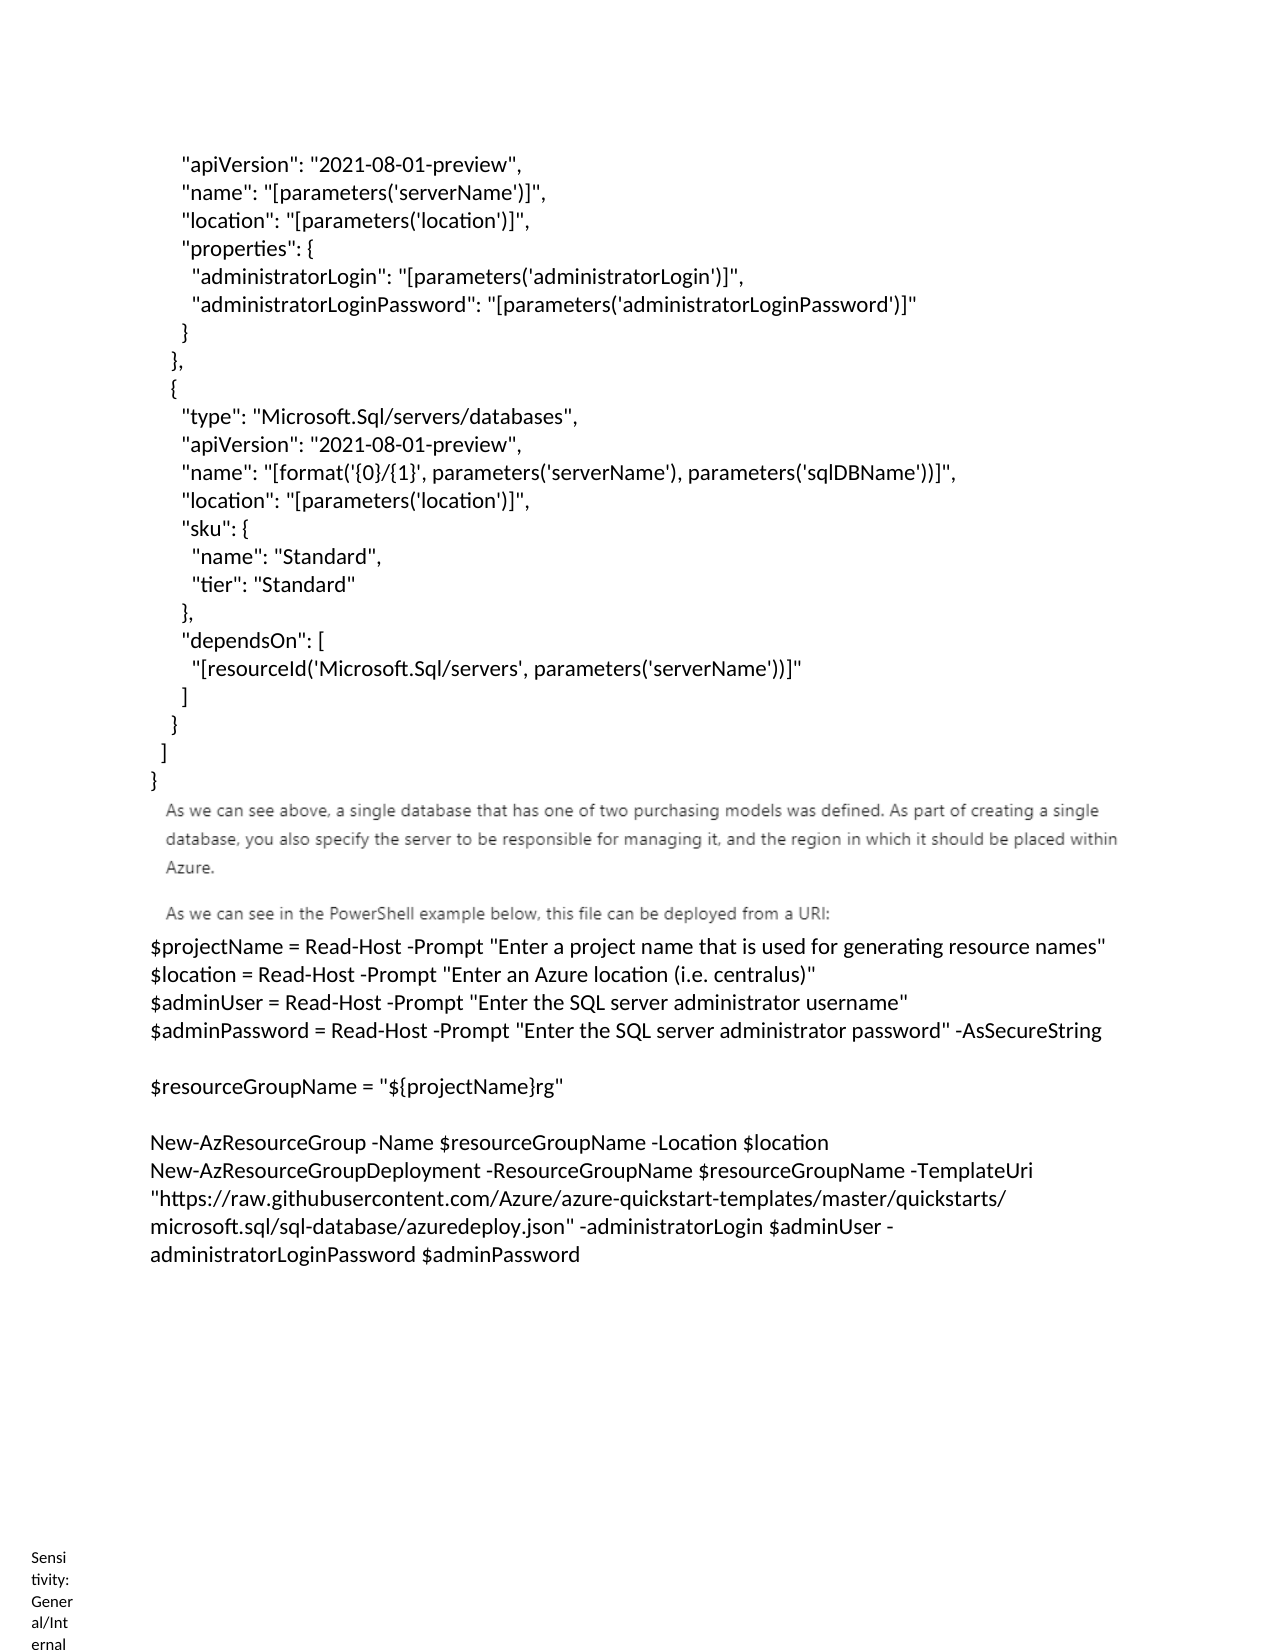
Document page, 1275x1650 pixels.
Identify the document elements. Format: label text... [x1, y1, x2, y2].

text "[resourceId('Microsoft.Sql/servers', parameters('serverName'))]" [150, 654, 1125, 682]
text } [150, 766, 1125, 794]
text $adminPassword = Read-Host -Prompt "Enter the SQL server administrator password" -AsSecureString [150, 1016, 1125, 1044]
text { [150, 374, 1125, 402]
text "properties": { [150, 234, 1125, 262]
text } [150, 318, 1125, 346]
text $resourceGroupName = "${projectName}rg" [150, 1072, 1125, 1100]
text "name": "[parameters('serverName')]", [150, 178, 1125, 206]
text "apiVersion": "2021-08-01-preview", [150, 150, 1125, 178]
text "apiVersion": "2021-08-01-preview", [150, 430, 1125, 458]
text } [150, 710, 1125, 738]
text $projectName = Read-Host -Prompt "Enter a project name that is used for generating resource names" [150, 932, 1125, 960]
text "dependsOn": [ [150, 626, 1125, 654]
text }, [150, 598, 1125, 626]
text $adminUser = Read-Host -Prompt "Enter the SQL server administrator username" [150, 988, 1125, 1016]
text "name": "Standard", [150, 542, 1125, 570]
text "name": "[format('{0}/{1}', parameters('serverName'), parameters('sqlDBName'))]", [150, 458, 1125, 486]
text "administratorLoginPassword": "[parameters('administratorLoginPassword')]" [150, 290, 1125, 318]
text ] [150, 738, 1125, 766]
text $location = Read-Host -Prompt "Enter an Azure location (i.e. centralus)" [150, 960, 1125, 988]
text New-AzResourceGroup -Name $resourceGroupName -Location $location [150, 1128, 1125, 1156]
picture [150, 794, 1125, 927]
text "location": "[parameters('location')]", [150, 206, 1125, 234]
text "administratorLogin": "[parameters('administratorLogin')]", [150, 262, 1125, 290]
text "type": "Microsoft.Sql/servers/databases", [150, 402, 1125, 430]
text "location": "[parameters('location')]", [150, 486, 1125, 514]
text New-AzResourceGroupDeployment -ResourceGroupName $resourceGroupName -TemplateUri "https://raw.githubusercontent.com/Azure/azure-quickstart-templates/master/quickstarts/microsoft.sql/sql-database/azuredeploy.json" -administratorLogin $adminUser -administratorLoginPassword $adminPassword [150, 1156, 1125, 1268]
text }, [150, 346, 1125, 374]
text ] [150, 682, 1125, 710]
text "sku": { [150, 514, 1125, 542]
text "tier": "Standard" [150, 570, 1125, 598]
